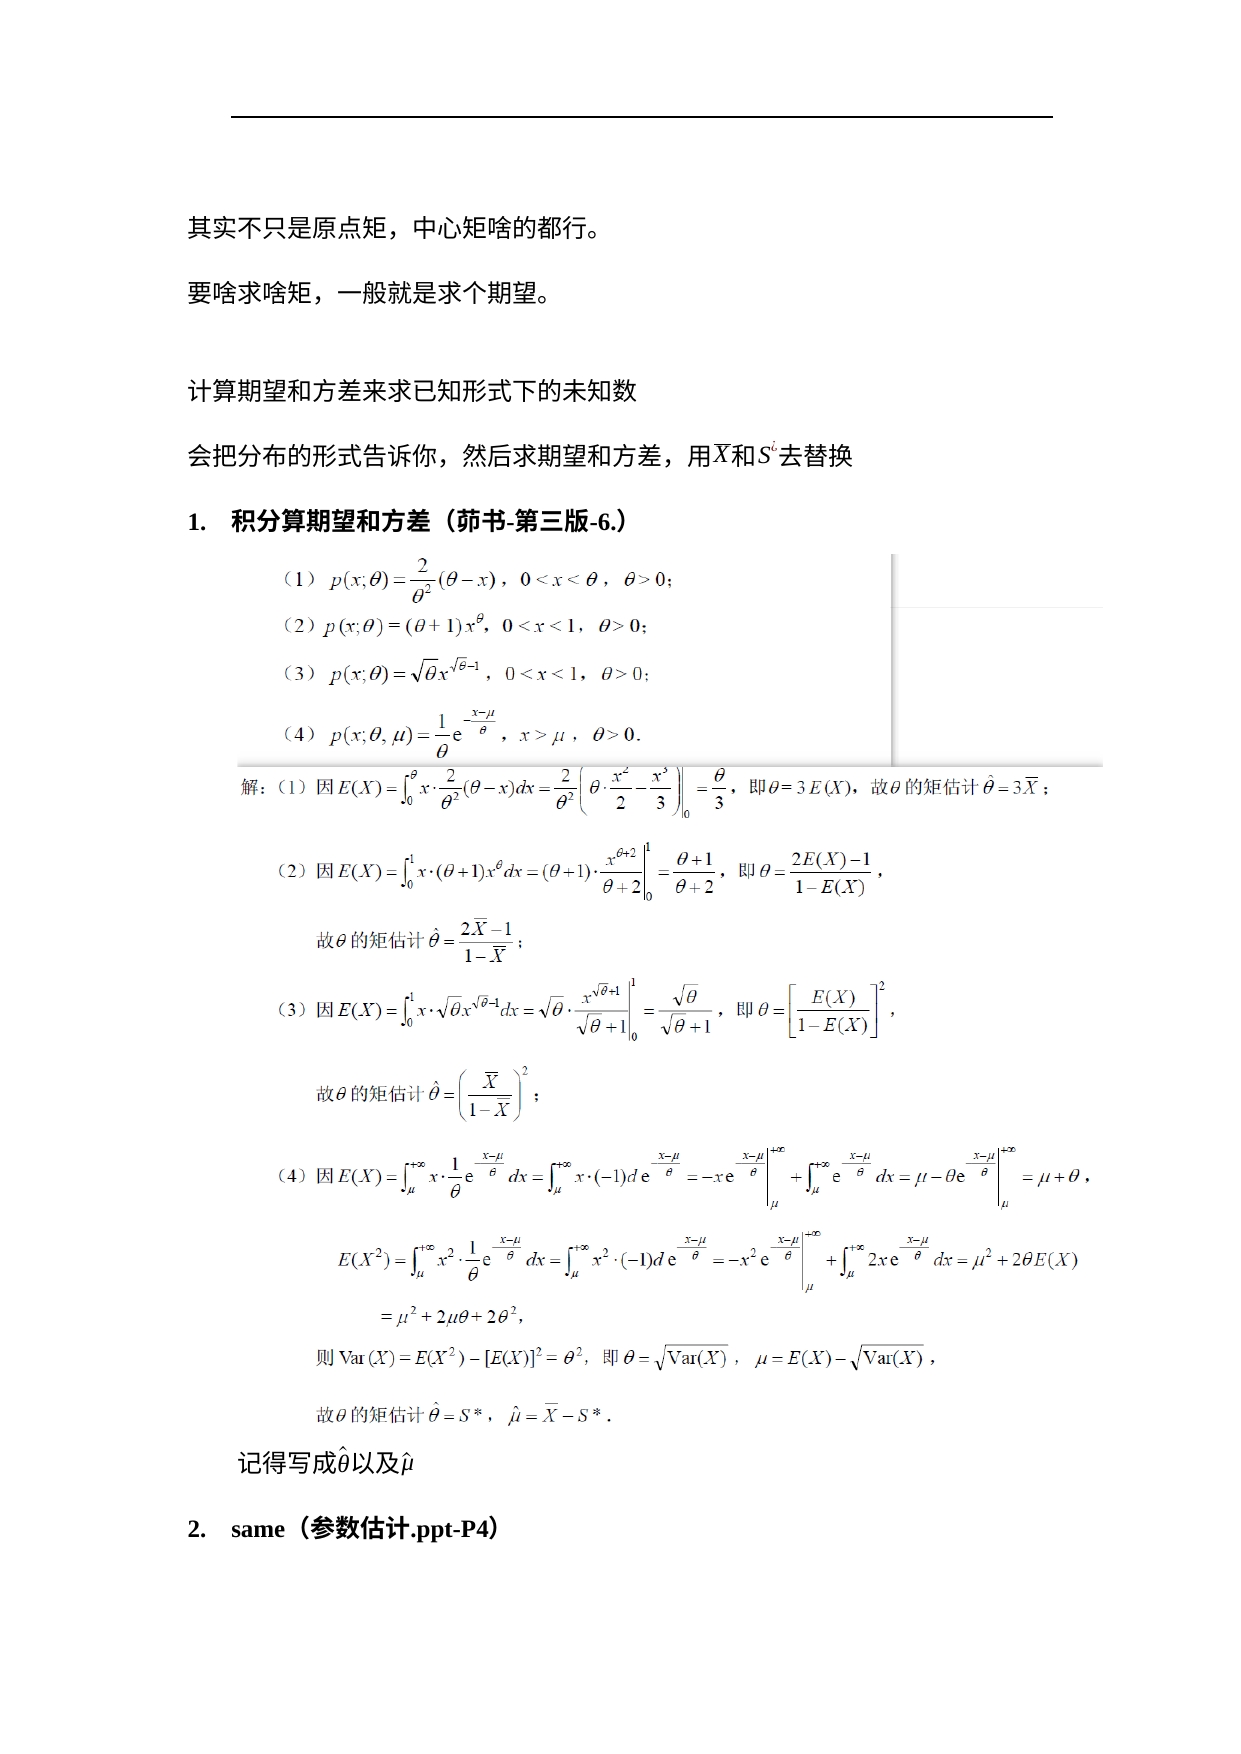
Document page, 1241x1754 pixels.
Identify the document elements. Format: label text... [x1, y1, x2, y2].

list 积分算期望和方差（茆书-第三版-6.） [187, 487, 1053, 552]
text 计算期望和方差来求已知形式下的未知数 [187, 357, 1053, 422]
text 要啥求啥矩，一般就是求个期望。 [187, 259, 1053, 324]
list same（参数估计.ppt-P4） [187, 1494, 1053, 1559]
text 其实不只是原点矩，中心矩啥的都行。 [187, 194, 1053, 259]
text 记得写成以及 [237, 1429, 1053, 1494]
picture [237, 554, 1103, 1427]
text 会把分布的形式告诉你，然后求期望和方差，用和去替换 [187, 422, 1053, 487]
